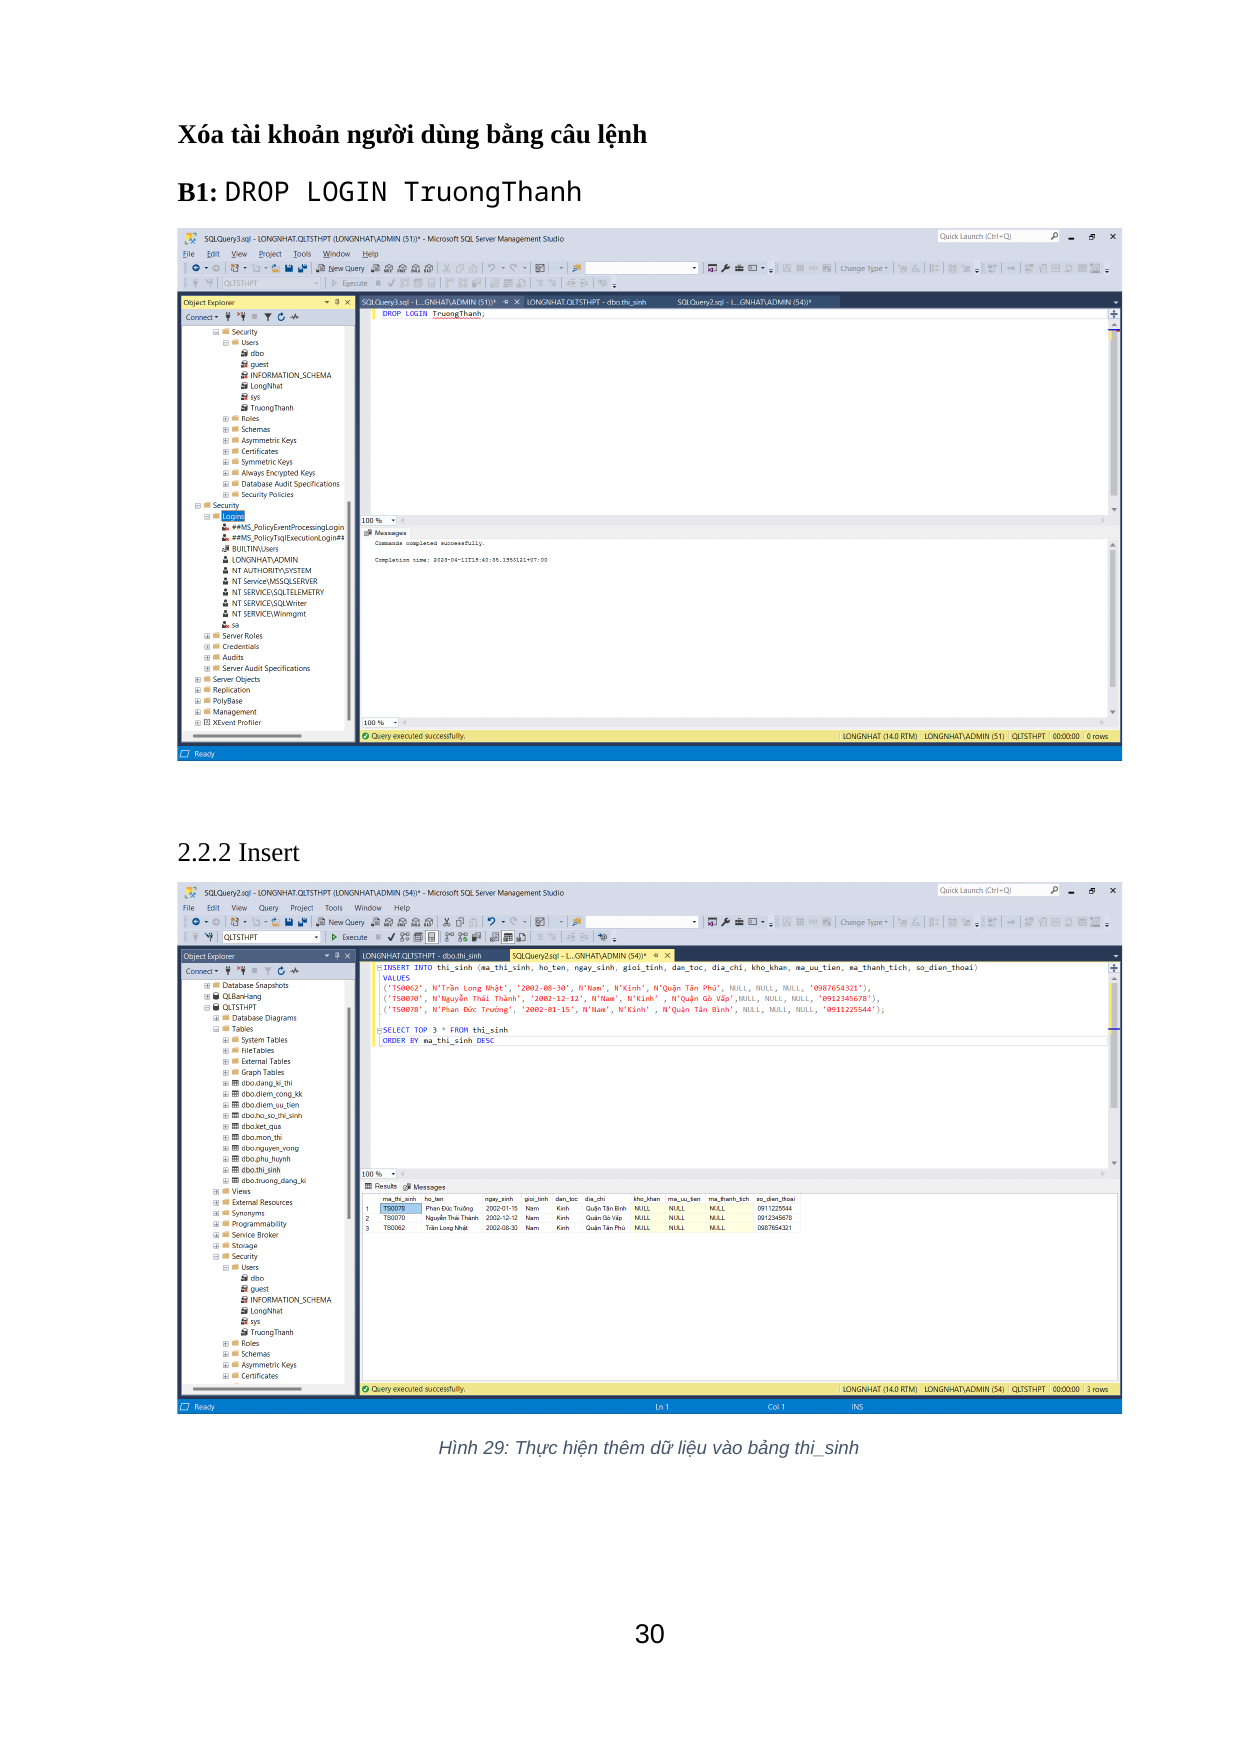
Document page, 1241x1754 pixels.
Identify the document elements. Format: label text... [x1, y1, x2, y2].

picture [177, 228, 1123, 761]
subtitle 2.2.2 Insert [177, 836, 1122, 867]
picture [177, 882, 1123, 1414]
text Xóa tài khoản người dùng bằng câu lệnh [177, 118, 1122, 149]
text B1: DROP LOGIN TruongThanh [177, 172, 1122, 209]
